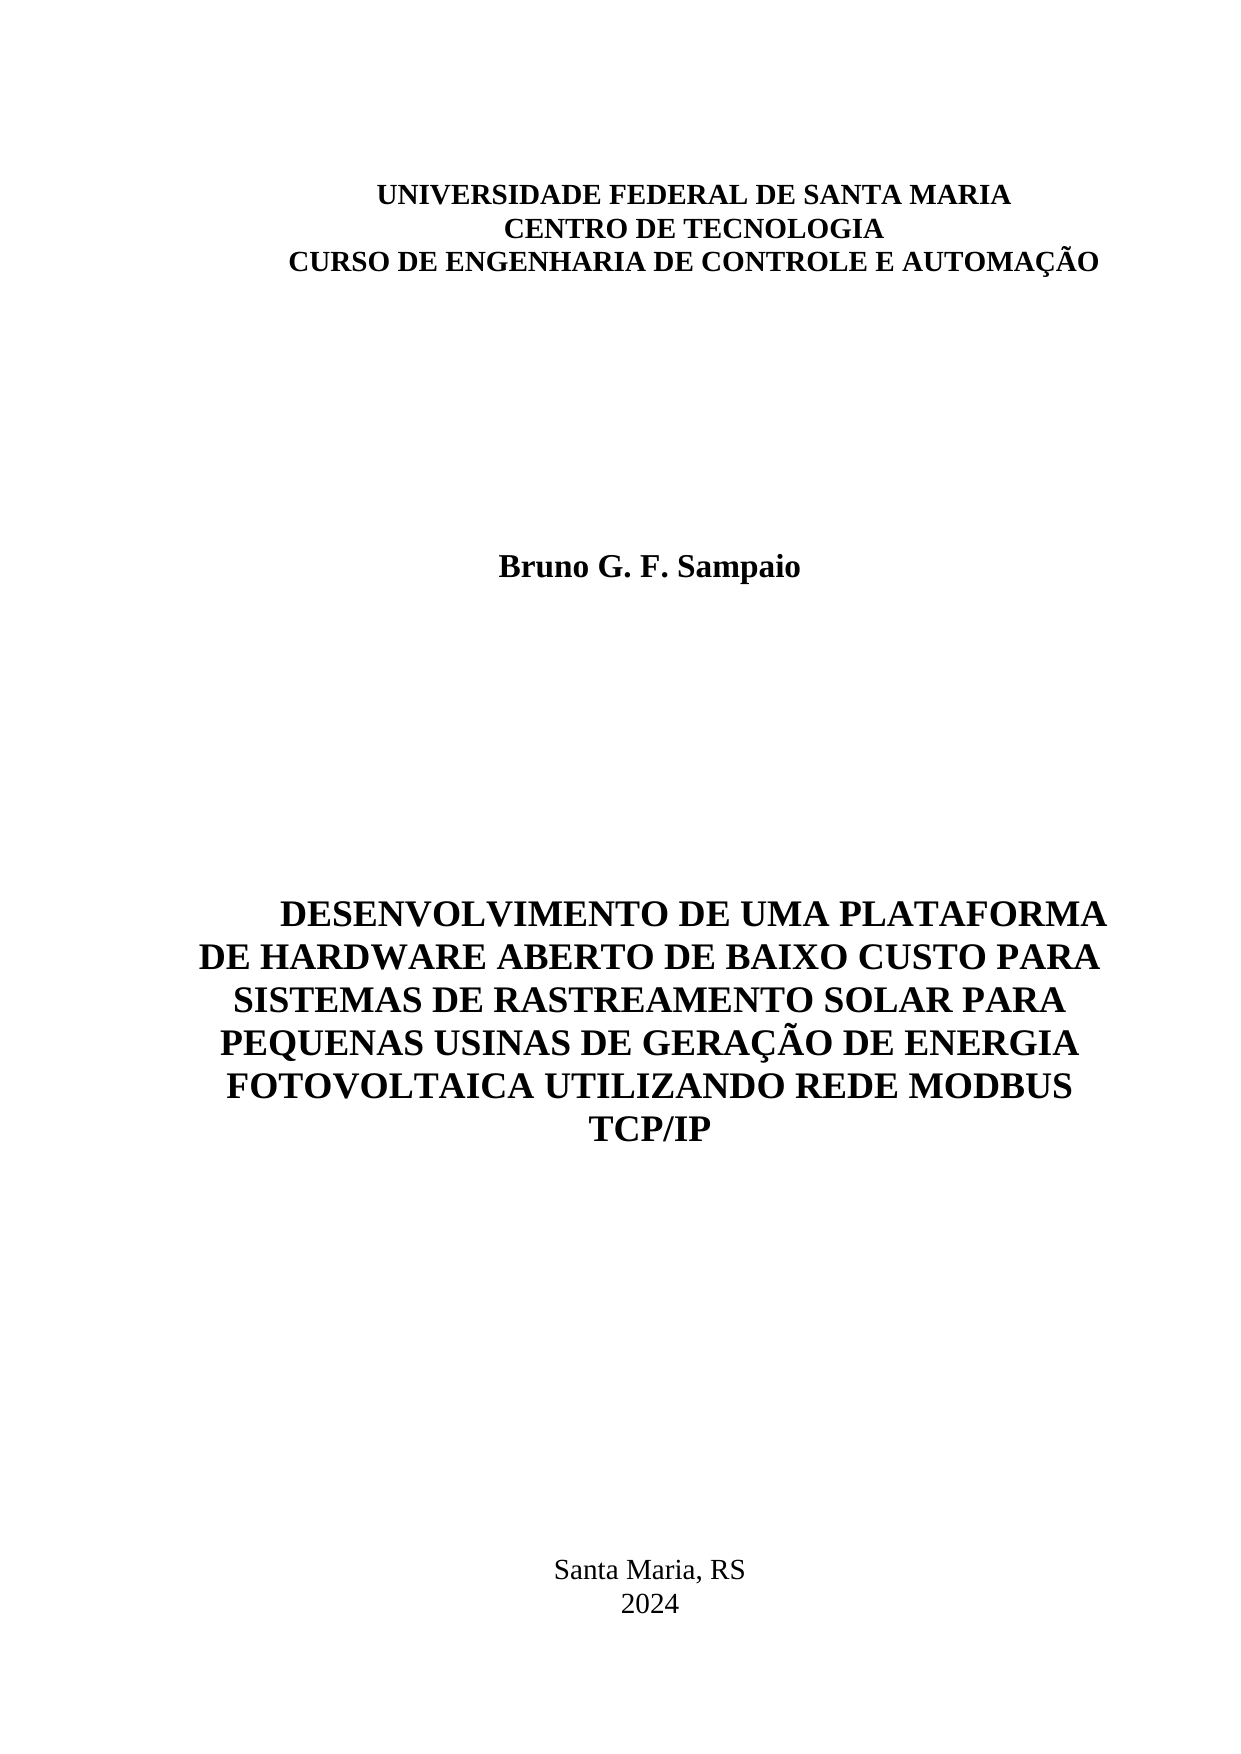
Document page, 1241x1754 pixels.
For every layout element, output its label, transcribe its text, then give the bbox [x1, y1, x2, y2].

text CENTRO DE TECNOLOGIA [177, 211, 1122, 244]
text 2024 [177, 1586, 1122, 1619]
text Santa Maria, RS [177, 1552, 1122, 1586]
text UNIVERSIDADE FEDERAL DE SANTA MARIA [177, 177, 1122, 211]
text DESENVOLVIMENTO DE UMA PLATAFORMA DE HARDWARE ABERTO DE BAIXO CUSTO PARA SISTEMAS DE RASTREAMENTO SOLAR PARA PEQUENAS USINAS DE GERAÇÃO DE ENERGIA FOTOVOLTAICA UTILIZANDO REDE MODBUS TCP/IP [177, 891, 1122, 1150]
text Bruno G. F. Sampaio [177, 546, 1122, 584]
text CURSO DE ENGENHARIA DE CONTROLE E AUTOMAÇÃO [177, 244, 1122, 278]
